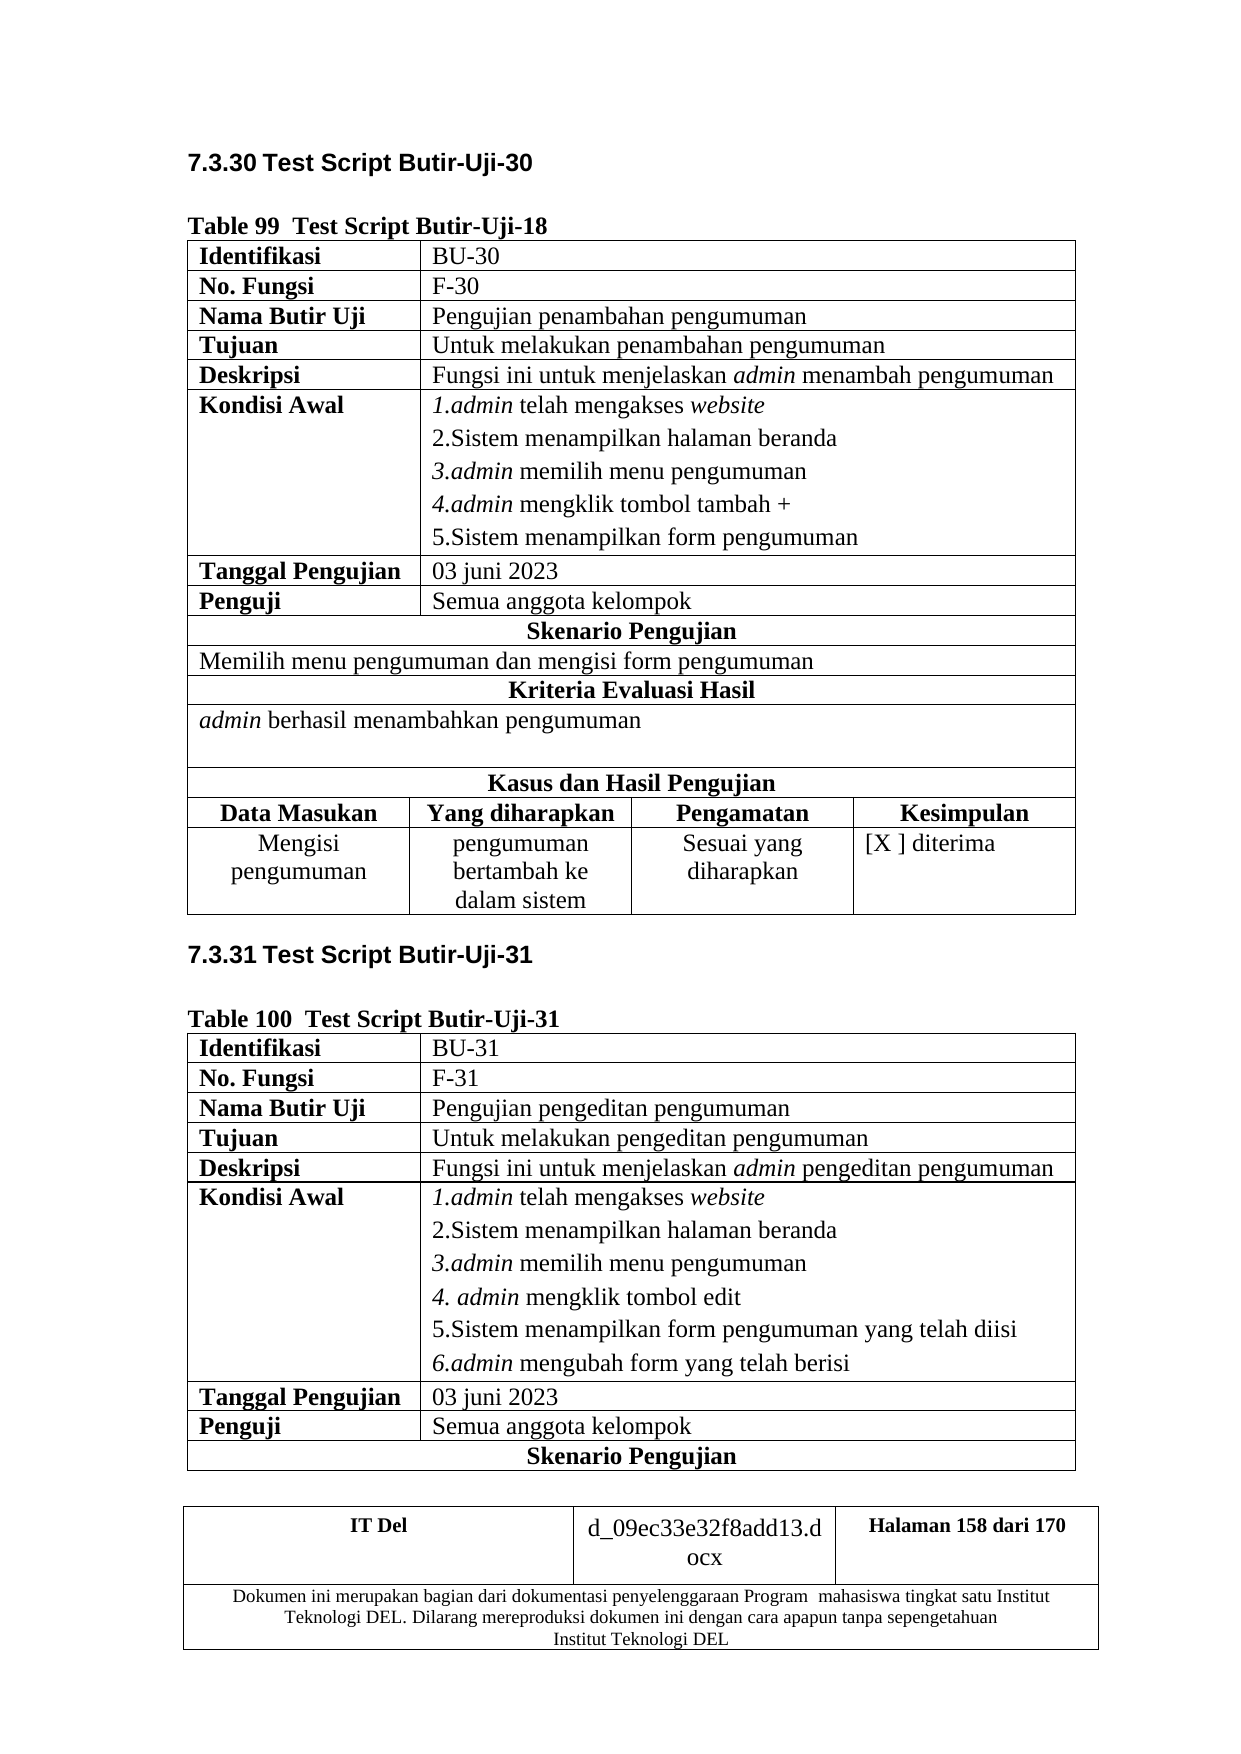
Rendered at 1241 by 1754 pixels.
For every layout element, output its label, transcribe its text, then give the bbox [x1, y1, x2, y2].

text Table 99 Test Script Butir-Uji-18 [187, 211, 1092, 240]
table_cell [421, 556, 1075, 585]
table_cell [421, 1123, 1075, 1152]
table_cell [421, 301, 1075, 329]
subtitle Test Script Butir-Uji-31 [187, 940, 1092, 969]
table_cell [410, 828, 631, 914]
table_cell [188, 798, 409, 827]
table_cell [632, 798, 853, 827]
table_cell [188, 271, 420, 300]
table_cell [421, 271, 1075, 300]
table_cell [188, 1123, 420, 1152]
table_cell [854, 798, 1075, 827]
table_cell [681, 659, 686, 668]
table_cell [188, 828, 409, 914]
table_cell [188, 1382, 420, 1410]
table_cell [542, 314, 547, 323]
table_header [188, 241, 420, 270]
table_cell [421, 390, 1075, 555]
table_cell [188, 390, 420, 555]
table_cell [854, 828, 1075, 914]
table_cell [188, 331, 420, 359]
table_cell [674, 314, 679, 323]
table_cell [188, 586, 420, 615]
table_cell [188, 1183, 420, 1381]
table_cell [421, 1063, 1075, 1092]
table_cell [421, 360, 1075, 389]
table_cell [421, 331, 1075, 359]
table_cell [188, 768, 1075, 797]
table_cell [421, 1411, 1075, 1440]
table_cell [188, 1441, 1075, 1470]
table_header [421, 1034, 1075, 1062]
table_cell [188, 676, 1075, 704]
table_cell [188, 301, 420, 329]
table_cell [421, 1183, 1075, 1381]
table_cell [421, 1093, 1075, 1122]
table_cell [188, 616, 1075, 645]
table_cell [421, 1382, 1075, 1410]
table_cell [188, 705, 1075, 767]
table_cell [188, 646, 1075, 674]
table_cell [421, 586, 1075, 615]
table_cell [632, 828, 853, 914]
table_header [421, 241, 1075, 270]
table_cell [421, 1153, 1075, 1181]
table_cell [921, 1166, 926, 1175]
subtitle Test Script Butir-Uji-30 [187, 148, 1092, 176]
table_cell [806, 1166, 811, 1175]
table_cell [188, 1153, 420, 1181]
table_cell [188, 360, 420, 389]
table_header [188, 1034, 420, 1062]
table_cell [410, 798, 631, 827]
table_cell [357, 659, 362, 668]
text Table 100 Test Script Butir-Uji-31 [187, 1004, 1092, 1032]
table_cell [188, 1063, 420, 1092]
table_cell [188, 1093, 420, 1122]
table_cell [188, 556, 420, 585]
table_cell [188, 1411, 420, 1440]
